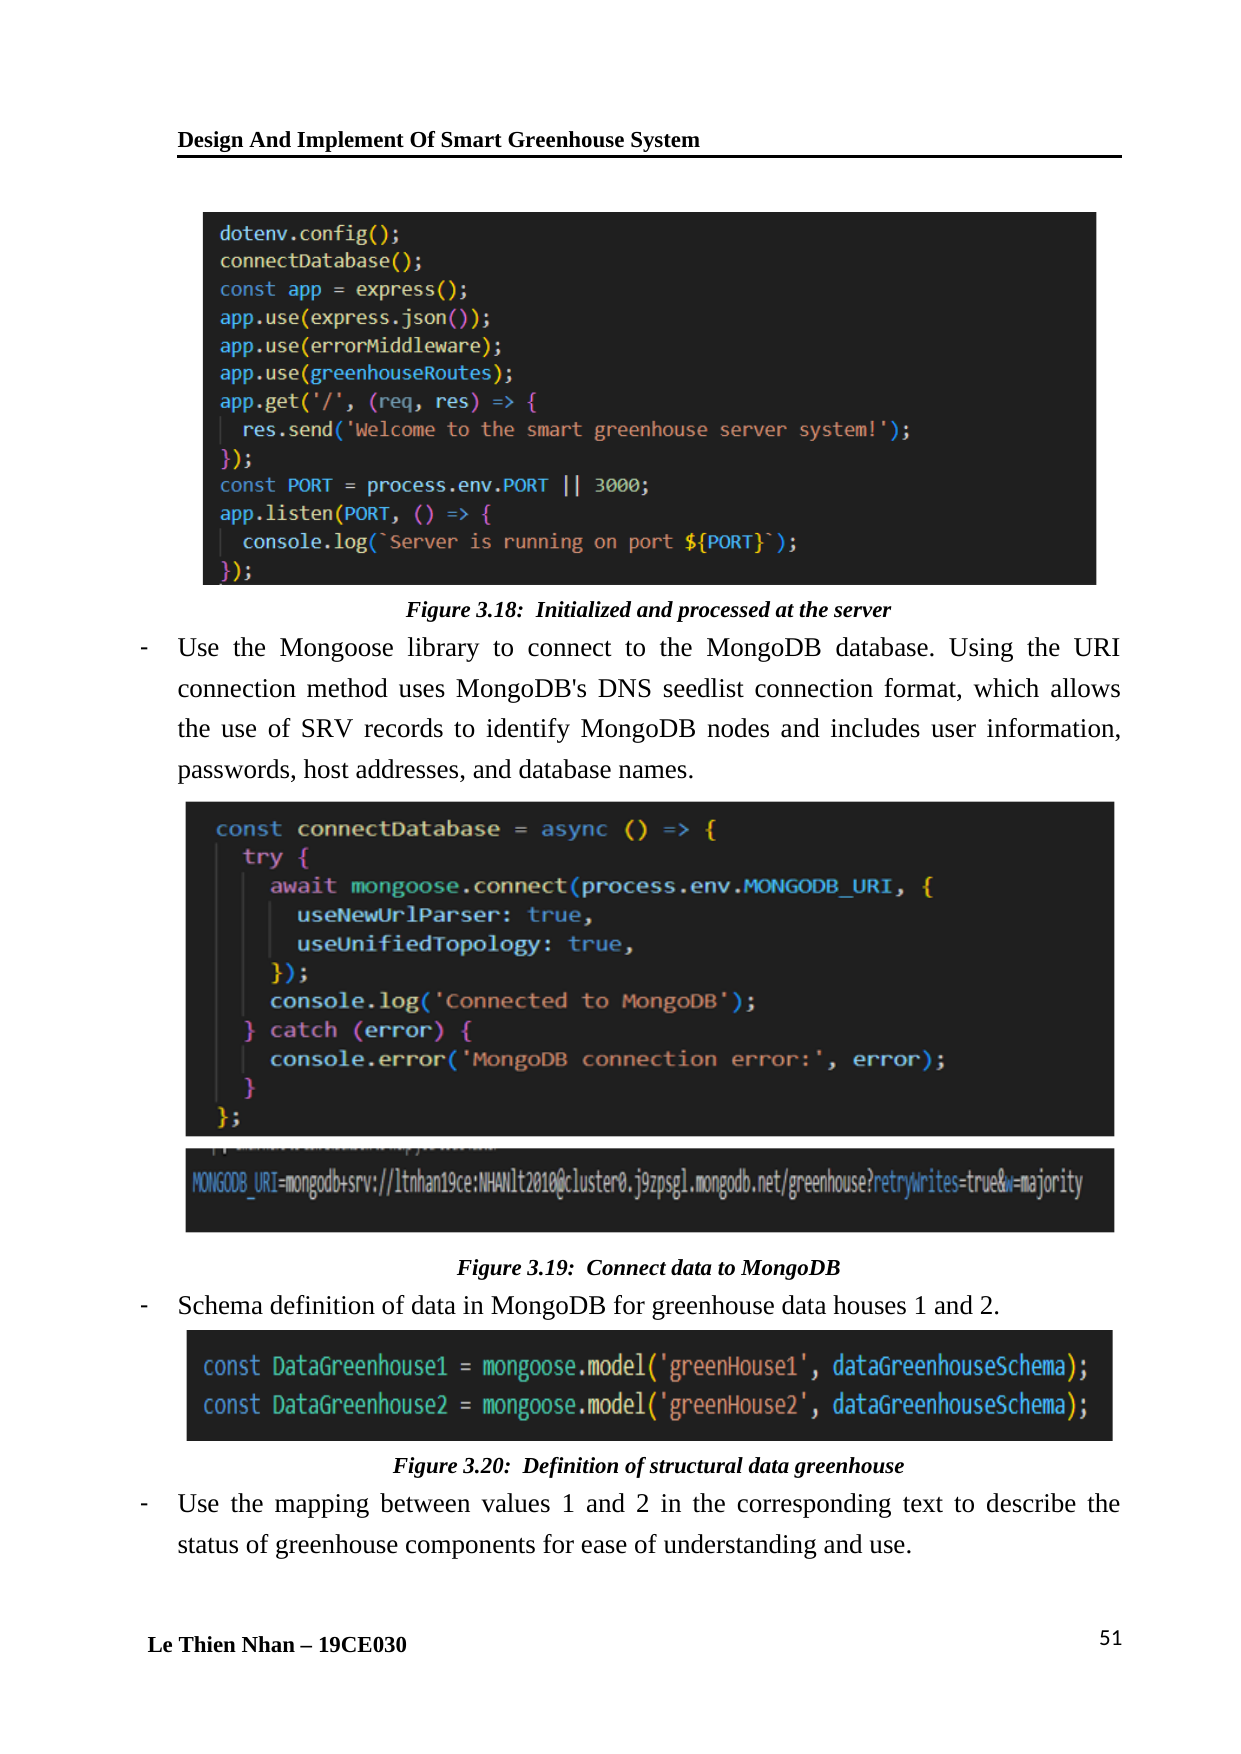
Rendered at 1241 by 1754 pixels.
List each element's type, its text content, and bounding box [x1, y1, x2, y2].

list Use the mapping between values 1 and 2 in the corresponding text to describe the status of greenhouse components for ease of understanding and use. [140, 1486, 1122, 1559]
list Schema definition of data in MongoDB for greenhouse data houses 1 and 2. [140, 1288, 1122, 1321]
picture [184, 793, 1115, 1243]
text Figure 3.19: Connect data to MongoDB [177, 1254, 1122, 1280]
picture [186, 1330, 1113, 1441]
picture [202, 212, 1097, 585]
text Figure 3.20: Definition of structural data greenhouse [177, 1452, 1122, 1478]
list Use the Mongoose library to connect to the MongoDB database. Using the URI connection method uses MongoDB's DNS seedlist connection format, which allows the use of SRV records to identify MongoDB nodes and includes user information, passwords, host addresses, and database names. [140, 630, 1122, 784]
text Figure 3.18: Initialized and processed at the server [177, 596, 1122, 622]
